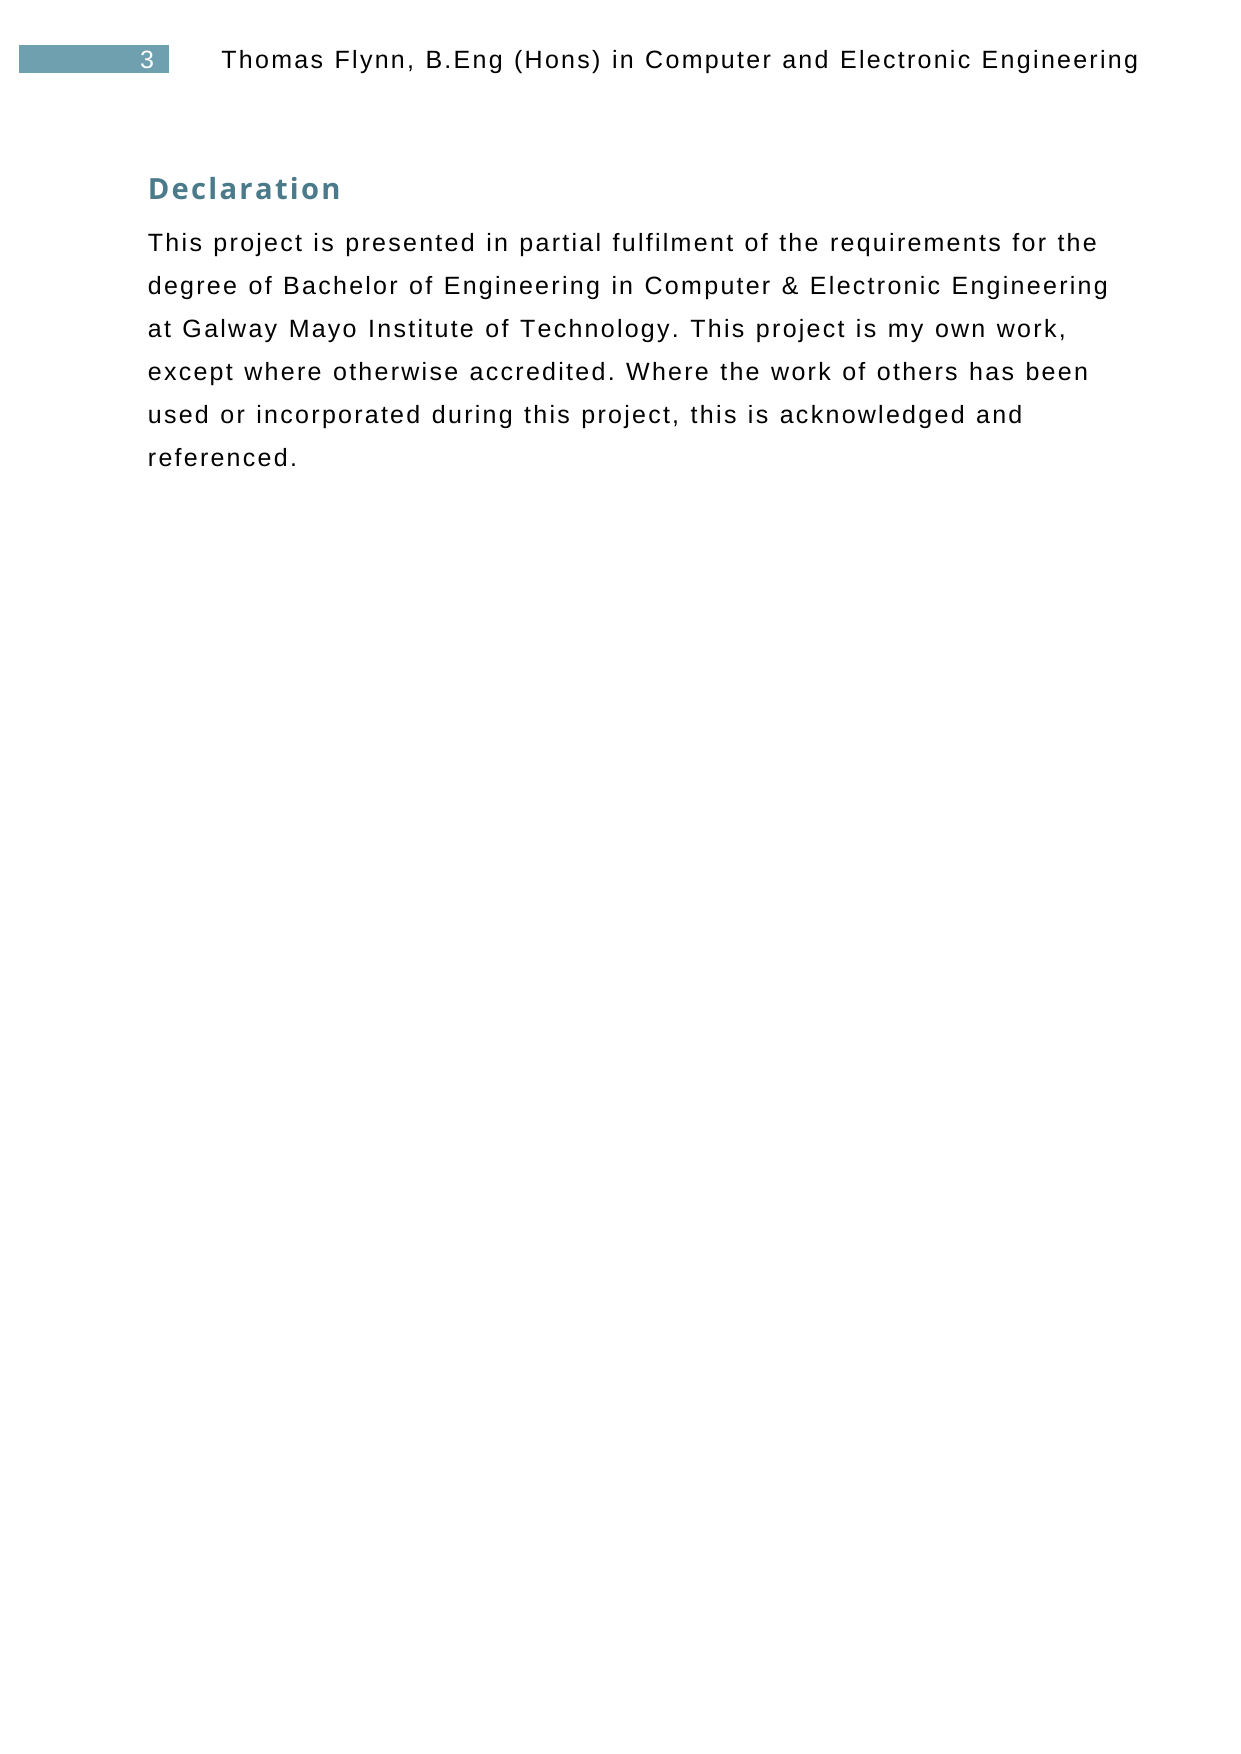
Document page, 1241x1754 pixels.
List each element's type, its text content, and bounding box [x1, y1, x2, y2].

text This project is presented in partial fulfilment of the requirements for the degree of Bachelor of Engineering in Computer & Electronic Engineering at Galway Mayo Institute of Technology. This project is my own work, except where otherwise accredited. Where the work of others has been used or incorporated during this project, this is acknowledged and referenced. [148, 228, 1122, 472]
subtitle Declaration [148, 168, 1122, 208]
